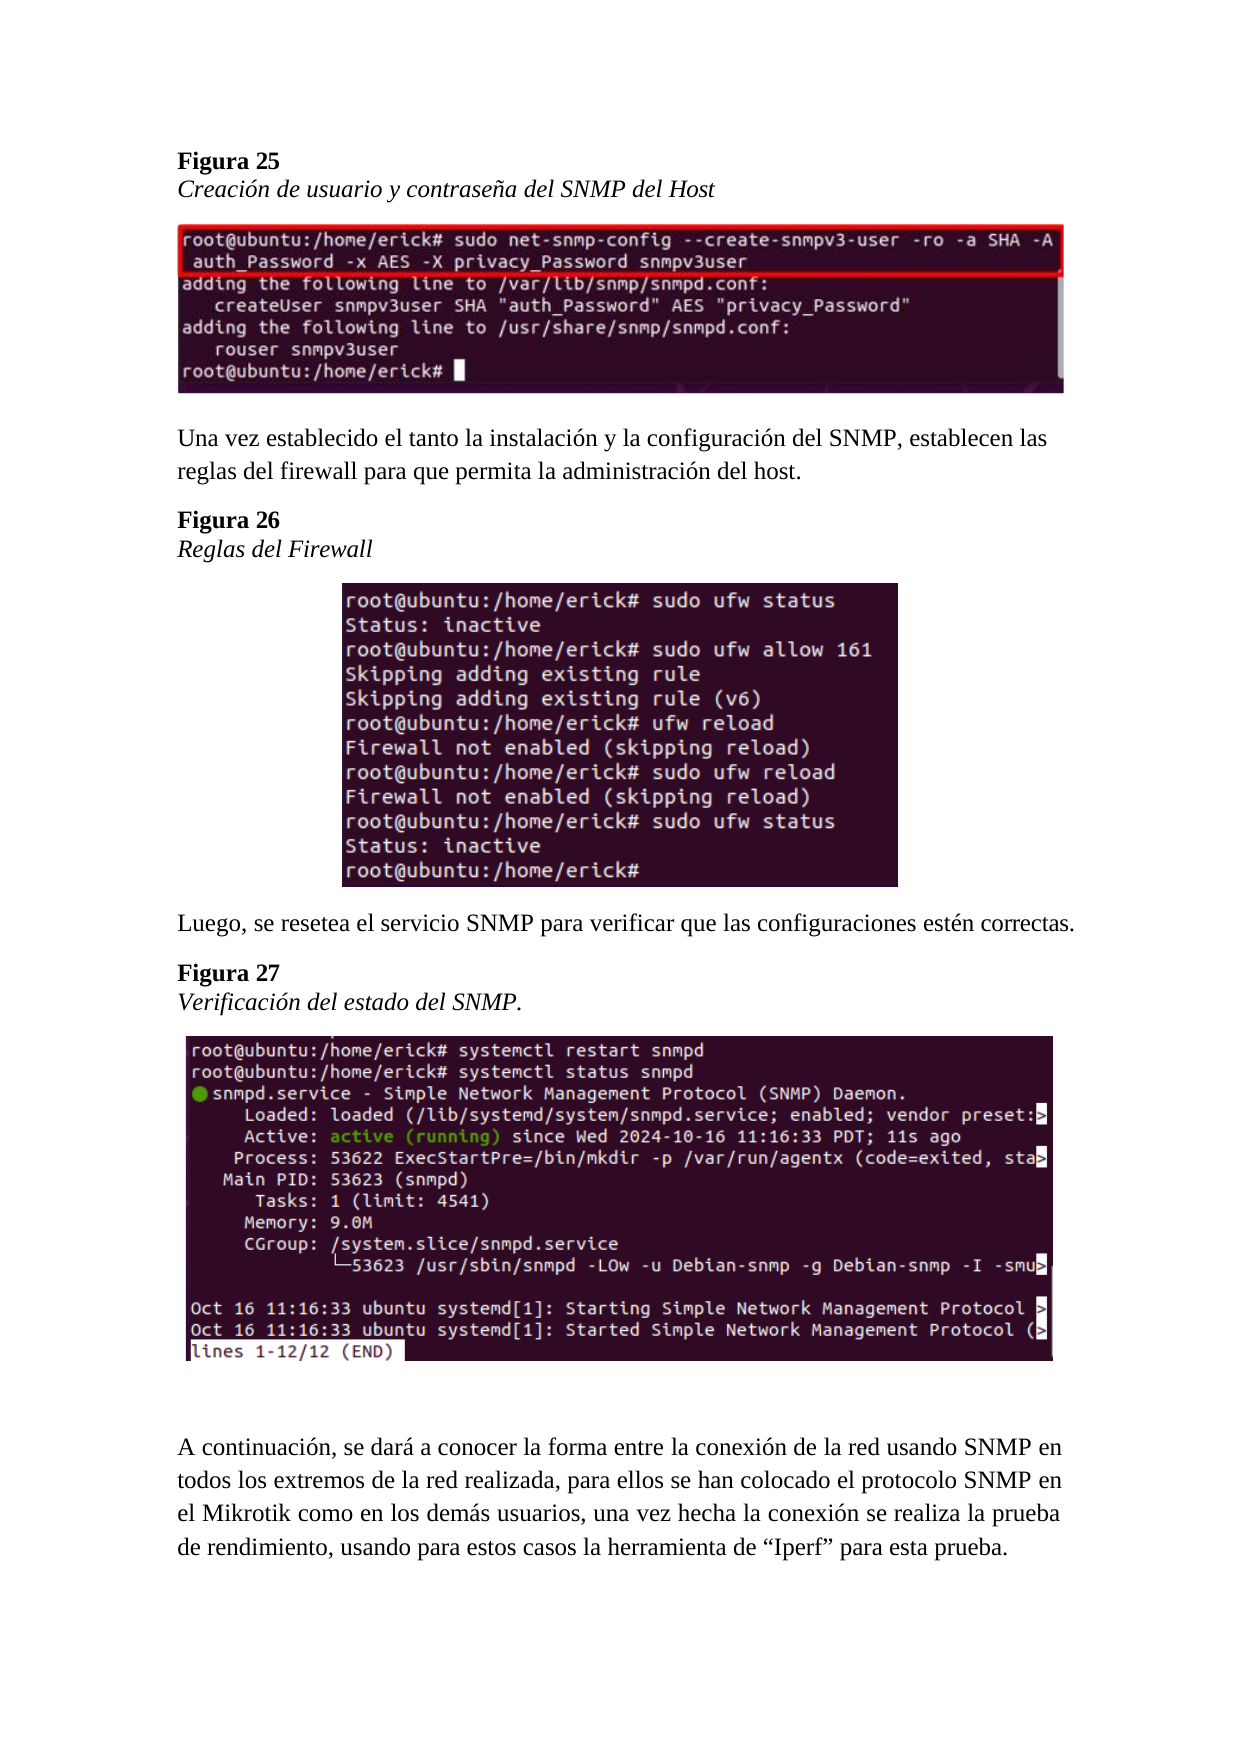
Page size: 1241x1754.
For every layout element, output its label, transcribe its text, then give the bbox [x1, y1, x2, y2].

text Reglas del Firewall [177, 534, 1078, 562]
text Una vez establecido el tanto la instalación y la configuración del SNMP, establecen las reglas del firewall para que permita la administración del host. [177, 243, 1078, 484]
subtitle Figura 25 [177, 146, 1078, 174]
text Creación de usuario y contraseña del SNMP del Host [177, 174, 1078, 203]
subtitle Figura 26 [177, 505, 1078, 534]
picture [185, 1036, 1053, 1361]
text Verificación del estado del SNMP. [177, 987, 1078, 1015]
picture [177, 224, 1064, 243]
text Luego, se resetea el servicio SNMP para verificar que las configuraciones estén correctas. [177, 602, 1078, 937]
picture [342, 583, 898, 602]
text A continuación, se dará a conocer la forma entre la conexión de la red usando SNMP en todos los extremos de la red realizada, para ellos se han colocado el protocolo SNMP en el Mikrotik como en los demás usuarios, una vez hecha la conexión se realiza la prueba de rendimiento, usando para estos casos la herramienta de “Iperf” para esta prueba. [177, 1432, 1062, 1560]
subtitle Figura 27 [177, 958, 1078, 987]
